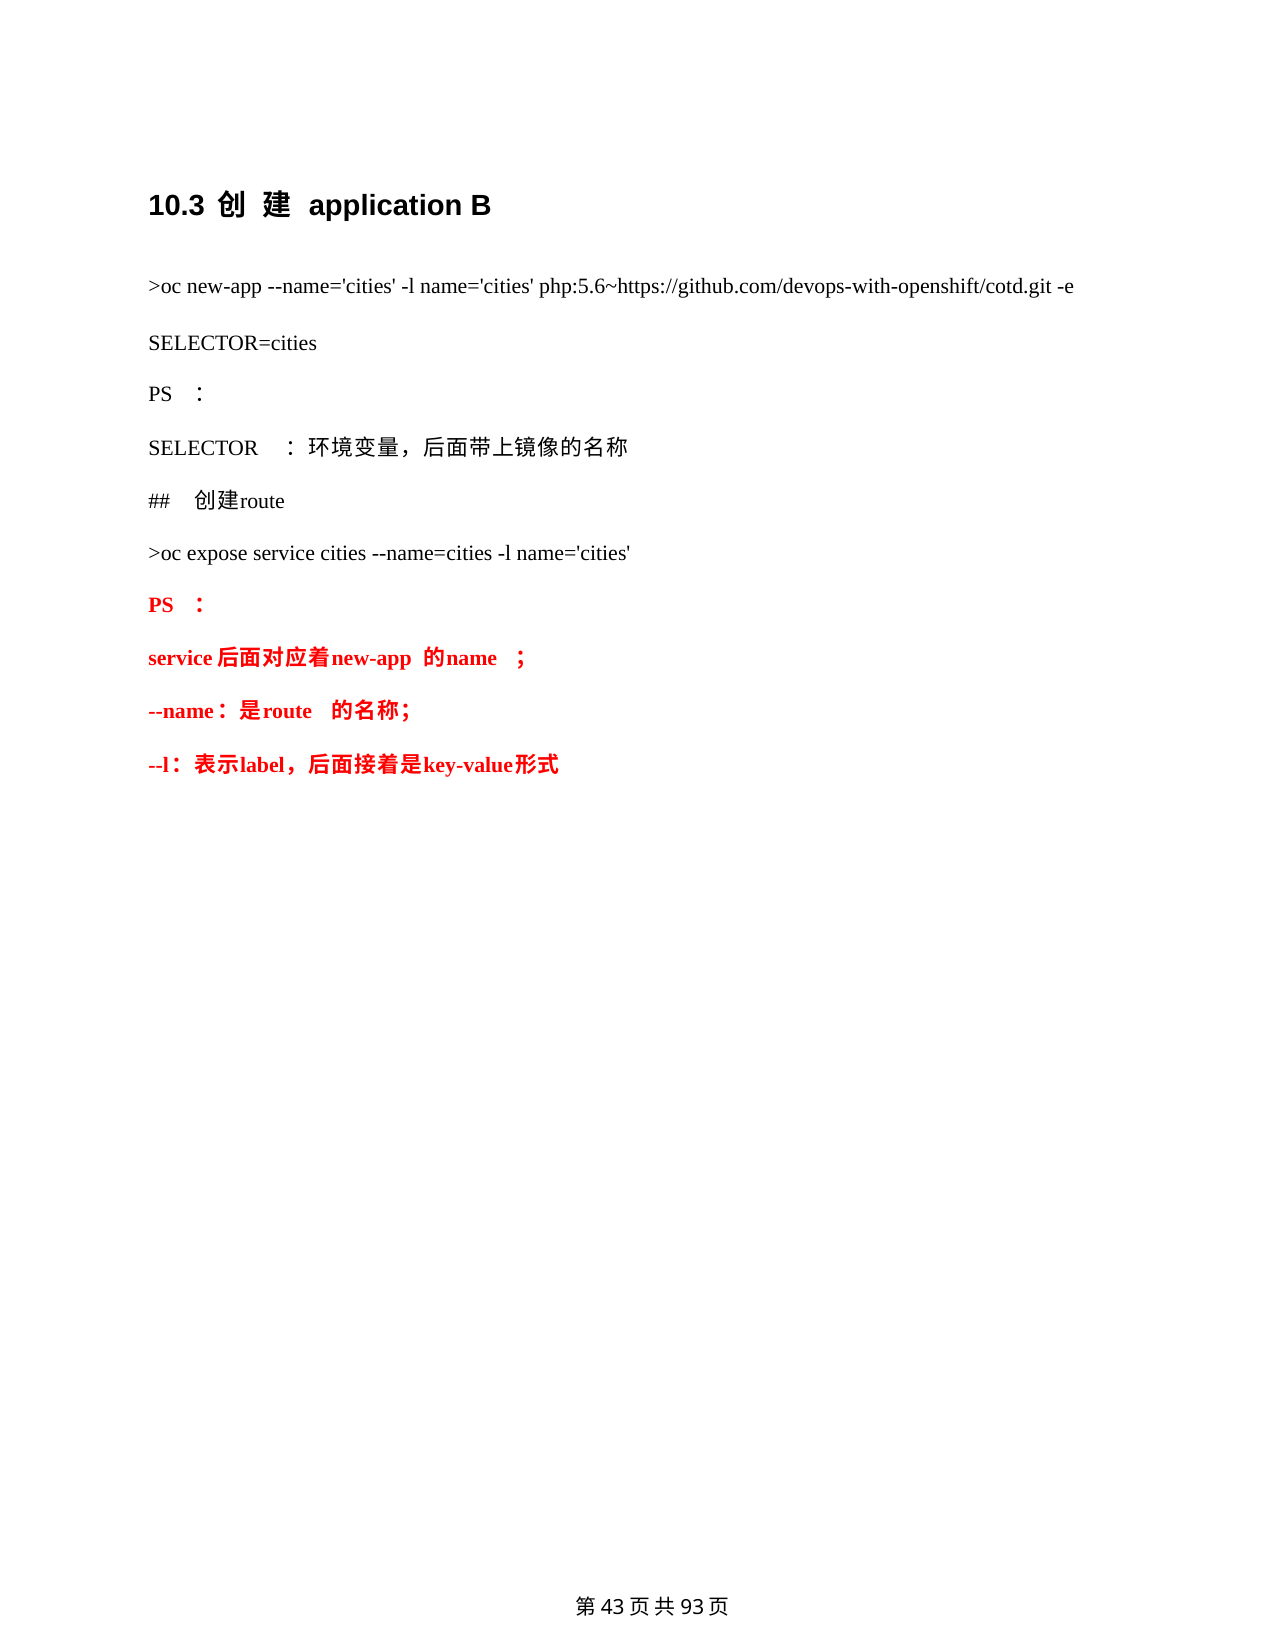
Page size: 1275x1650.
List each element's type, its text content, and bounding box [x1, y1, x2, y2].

text PS： [148, 584, 1156, 621]
subtitle 创建application B [148, 165, 1156, 240]
text --name：是route的名称； [148, 690, 1156, 728]
text SELECTOR ：环境变量，后面带上镜像的名称 [148, 427, 1156, 464]
text --l：表示label，后面接着是key-value形式 [148, 744, 1156, 781]
text >oc expose service cities --name=cities -l name='cities' [148, 533, 1156, 571]
text >oc new-app --name='cities' -l name='cities' php:5.6~https://github.com/devops-with-openshift/cotd.git -e SELECTOR=cities [148, 267, 1156, 361]
text ## 创建route [148, 480, 1156, 518]
text PS： [148, 373, 1156, 411]
text service后面对应着new-app的name； [148, 637, 1156, 674]
